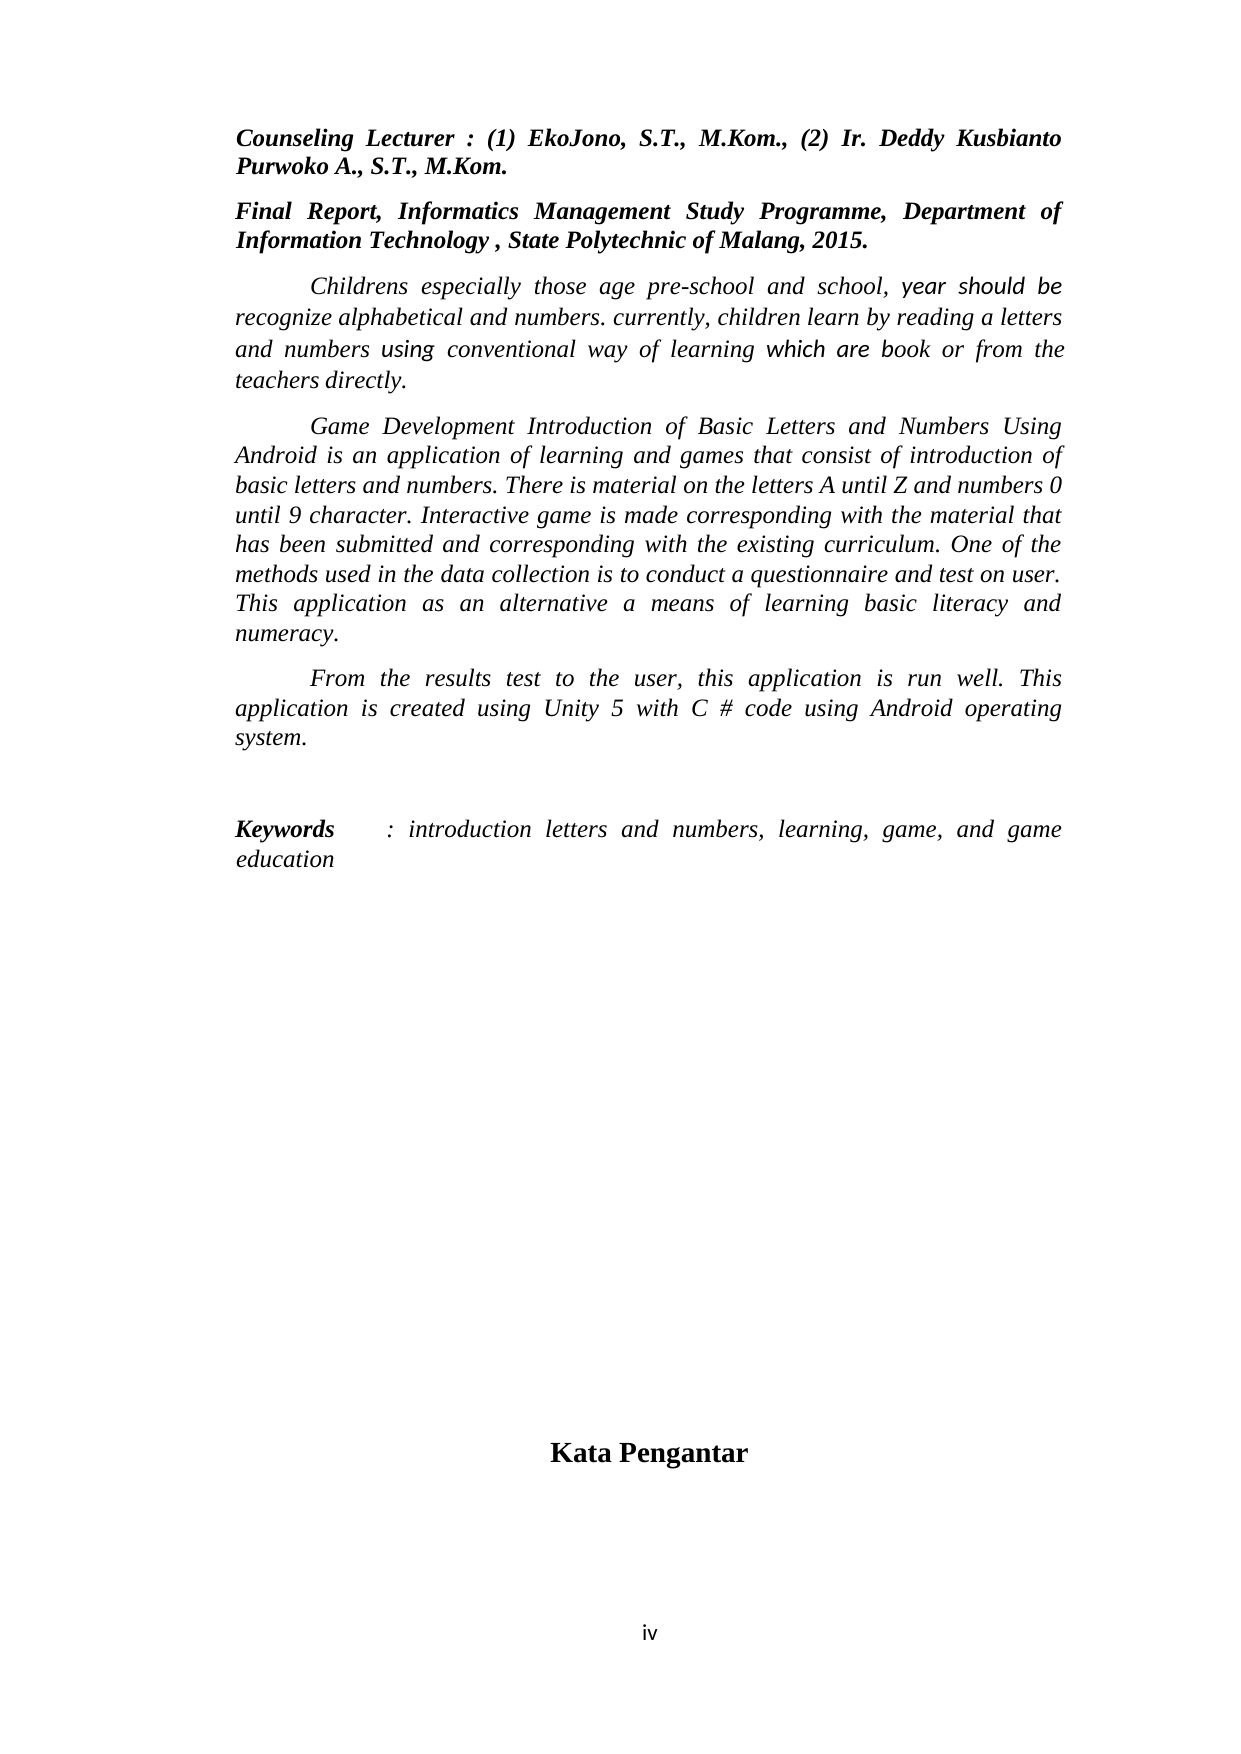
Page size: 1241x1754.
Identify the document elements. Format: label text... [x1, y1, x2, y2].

text Keywords : introduction letters and numbers, learning, game, and game education [235, 814, 1065, 872]
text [235, 123, 1065, 180]
text Game Development Introduction of Basic Letters and Numbers Using Android is an application of learning and games that consist of introduction of basic letters and numbers. There is material on the letters A until Z and numbers 0 until 9 character. Interactive game is made corresponding with the material that has been submitted and corresponding with the existing curriculum. One of the methods used in the data collection is to conduct a questionnaire and test on user. This application as an alternative a means of learning basic literacy and numeracy. [235, 411, 1065, 647]
text Final Report, Informatics Management Study Programme, Department of Information Technology , State Polytechnic of Malang, 2015. [235, 196, 1065, 254]
text Childrens especially those age pre-school and school, year should be recognize alphabetical and numbers. currently, children learn by reading a letters and numbers using conventional way of learning which are book or from the teachers directly. [235, 270, 1065, 395]
text Kata Pengantar [236, 1436, 1062, 1469]
text From the results test to the user, this application is run well. This application is created using Unity 5 with C # code using Android operating system. [235, 663, 1065, 751]
